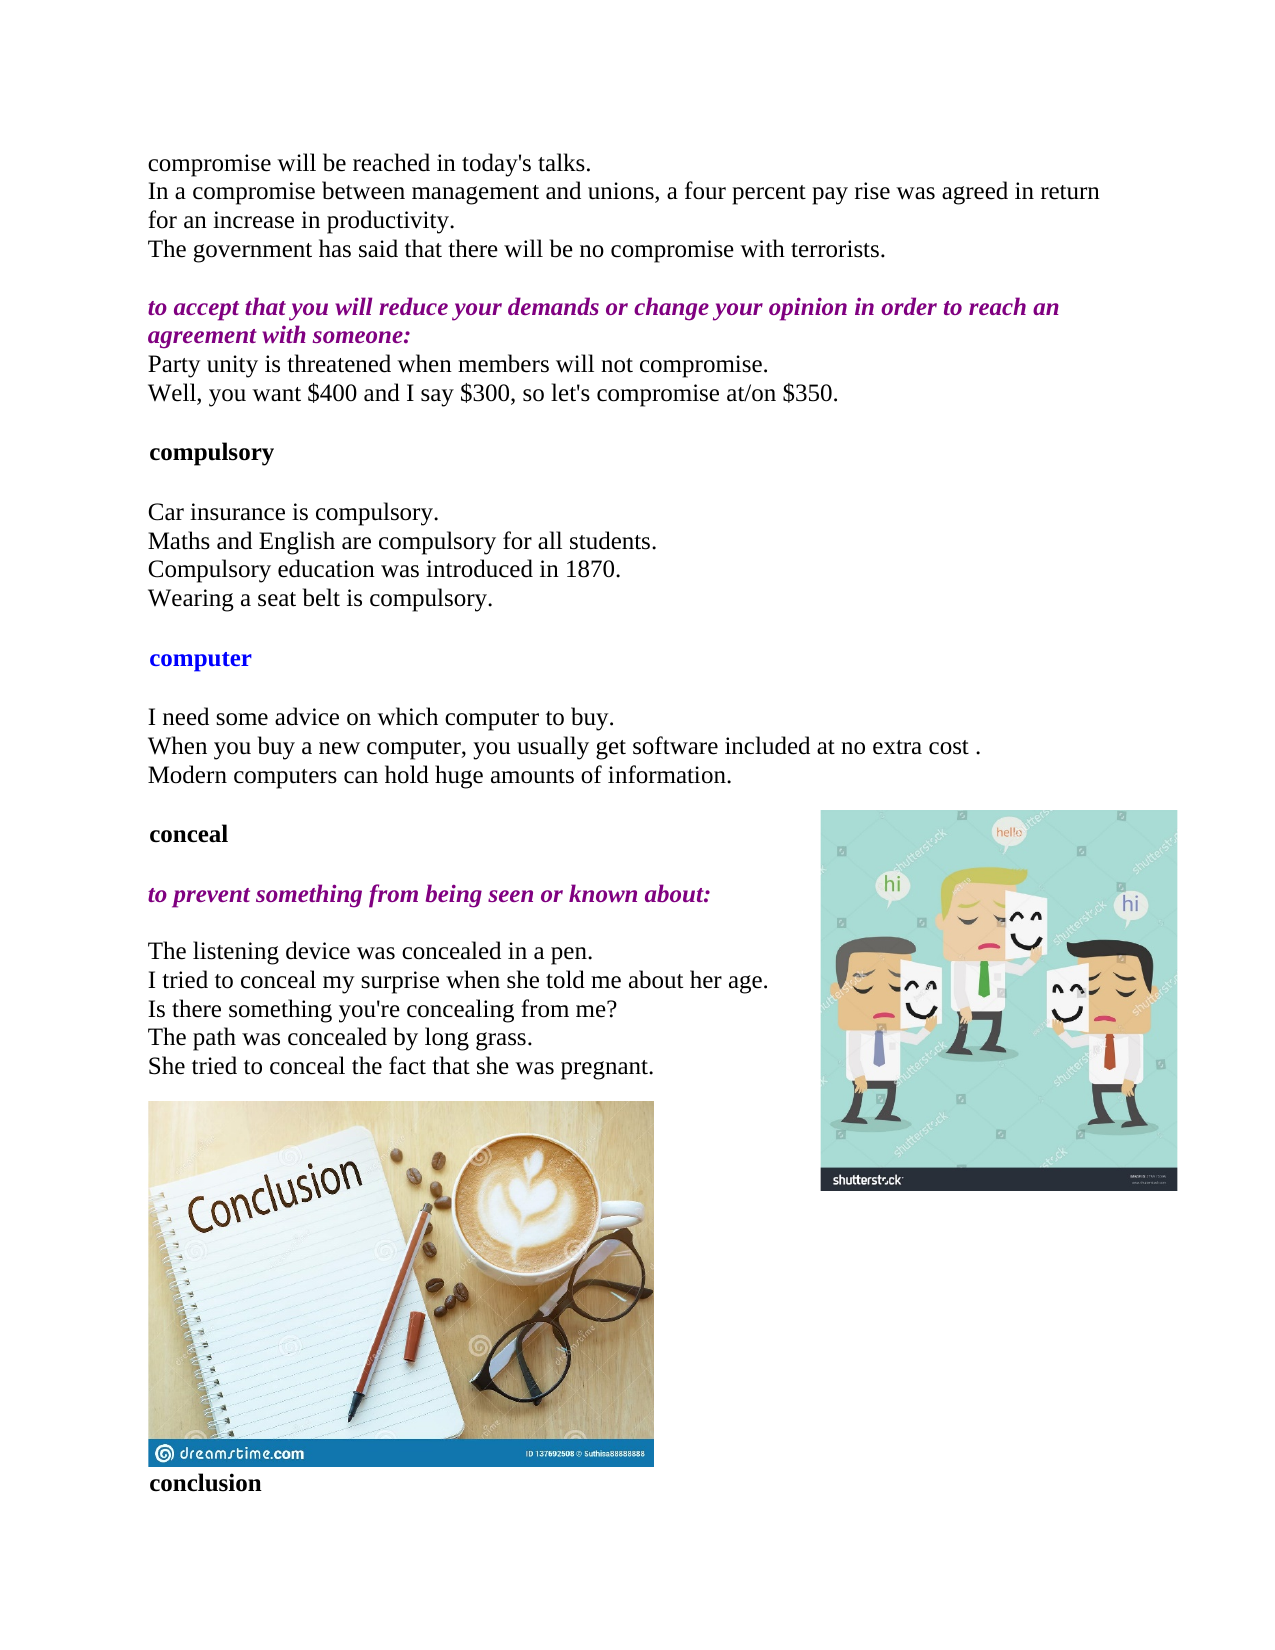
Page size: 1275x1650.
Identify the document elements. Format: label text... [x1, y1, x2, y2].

picture [148, 1101, 654, 1467]
table_header computer [148, 641, 494, 673]
table_header compulsory [148, 436, 494, 468]
table_header conclusion [148, 1467, 494, 1499]
text to prevent something from being seen or known about: The listening device was concealed in a pen. I tried to conceal my surprise when she told me about her age. Is there something you're concealing from me? The path was concealed by long grass. She tried to conceal the fact that she was pregnant. [148, 879, 820, 1080]
table_header conceal [148, 818, 494, 849]
text Car insurance is compulsory. Maths and English are compulsory for all students. Compulsory education was introduced in 1870. Wearing a seat belt is compulsory. [148, 497, 1127, 612]
text I need some advice on which computer to buy. When you buy a new computer, you usually get software included at no extra cost . Modern computers can hold huge amounts of information. [148, 702, 1127, 788]
picture [820, 810, 1178, 1191]
text to accept that you will reduce your demands or change your opinion in order to reach an agreement with someone: Party unity is threatened when members will not compromise. Well, you want $400 and I say $300, so let's compromise at/on $350. [148, 292, 1127, 407]
